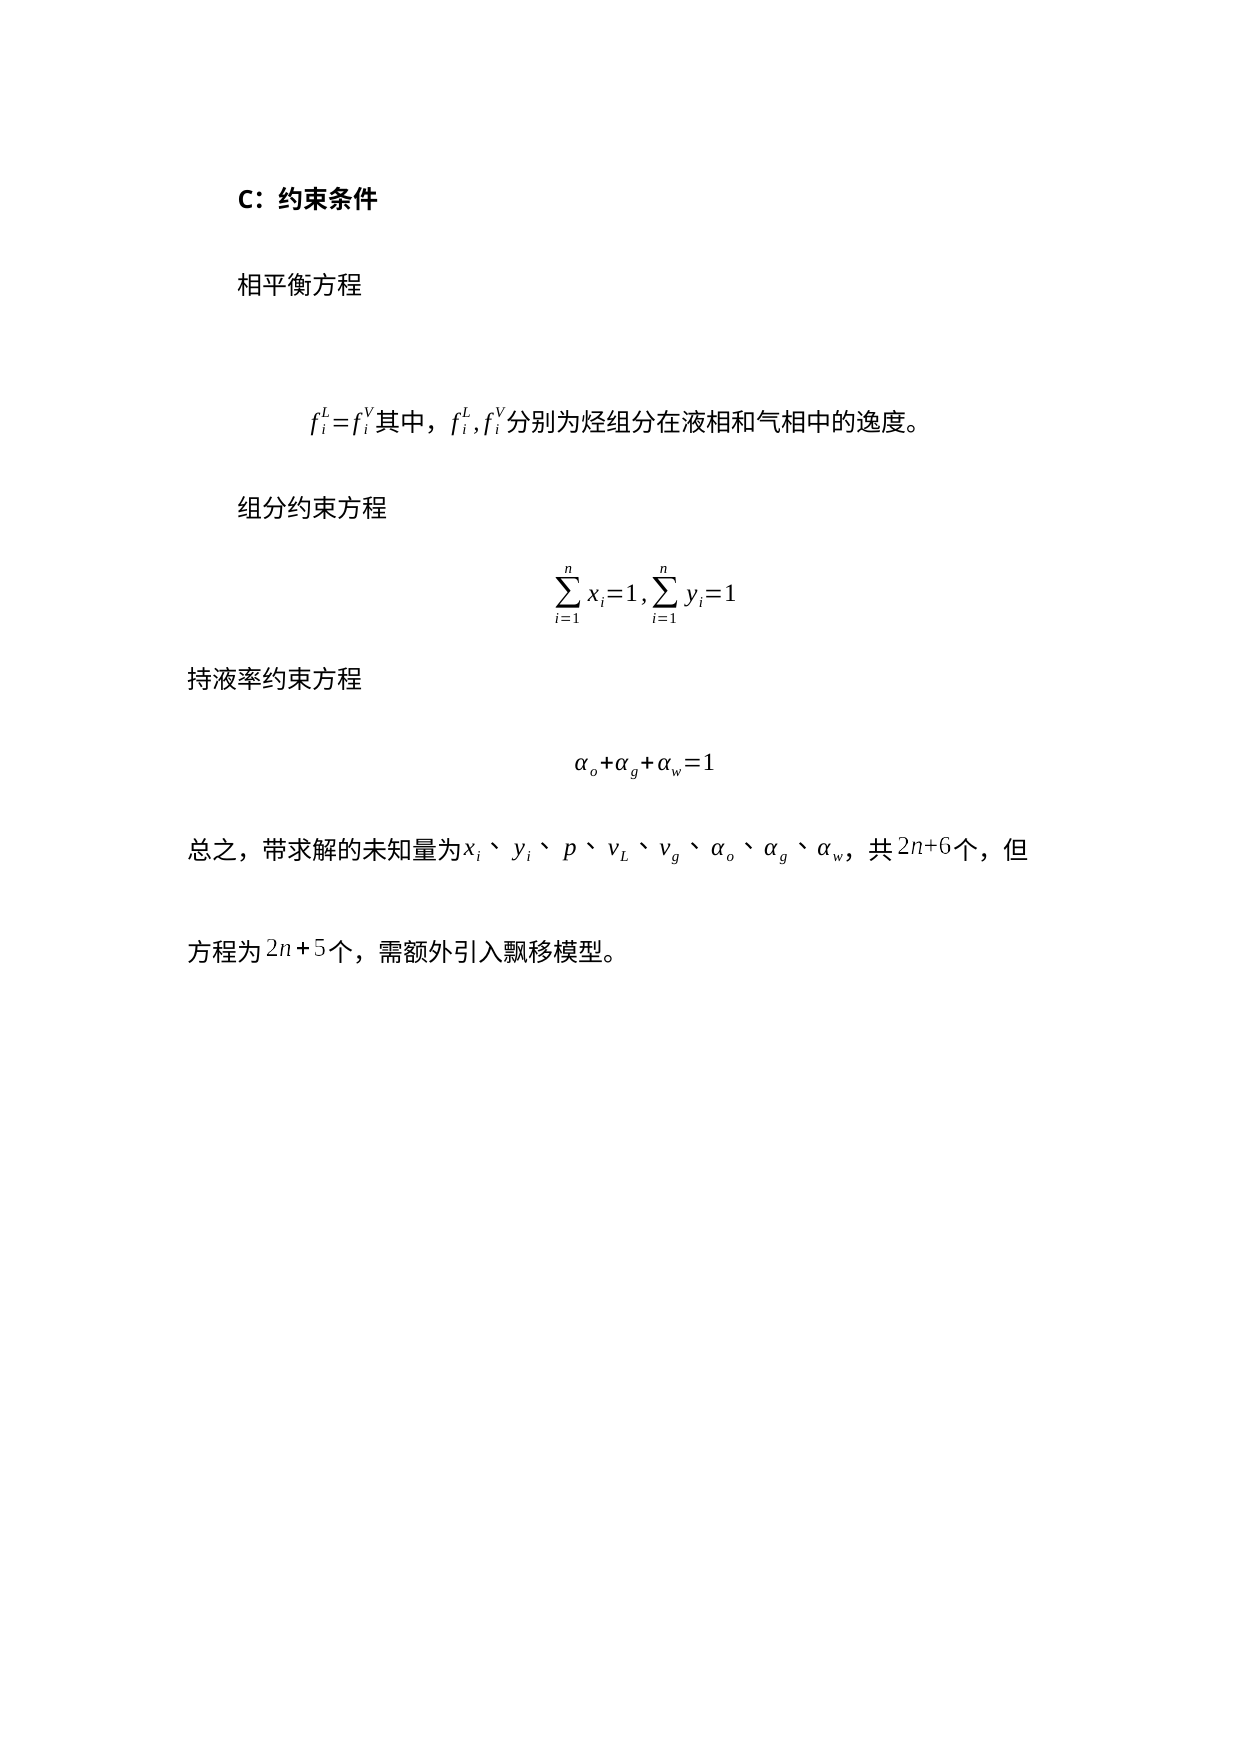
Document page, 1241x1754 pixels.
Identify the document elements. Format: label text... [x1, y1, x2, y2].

text 总之，带求解的未知量为，共个，但方程为个，需额外引入飘移模型。 [187, 815, 1053, 984]
text 相平衡方程 [187, 250, 1053, 318]
text 持液率约束方程 [187, 644, 1053, 712]
text C：约束条件 [187, 164, 1053, 232]
text 组分约束方程 [187, 473, 1053, 541]
text 其中，分别为烃组分在液相和气相中的逸度。 [187, 387, 1053, 455]
